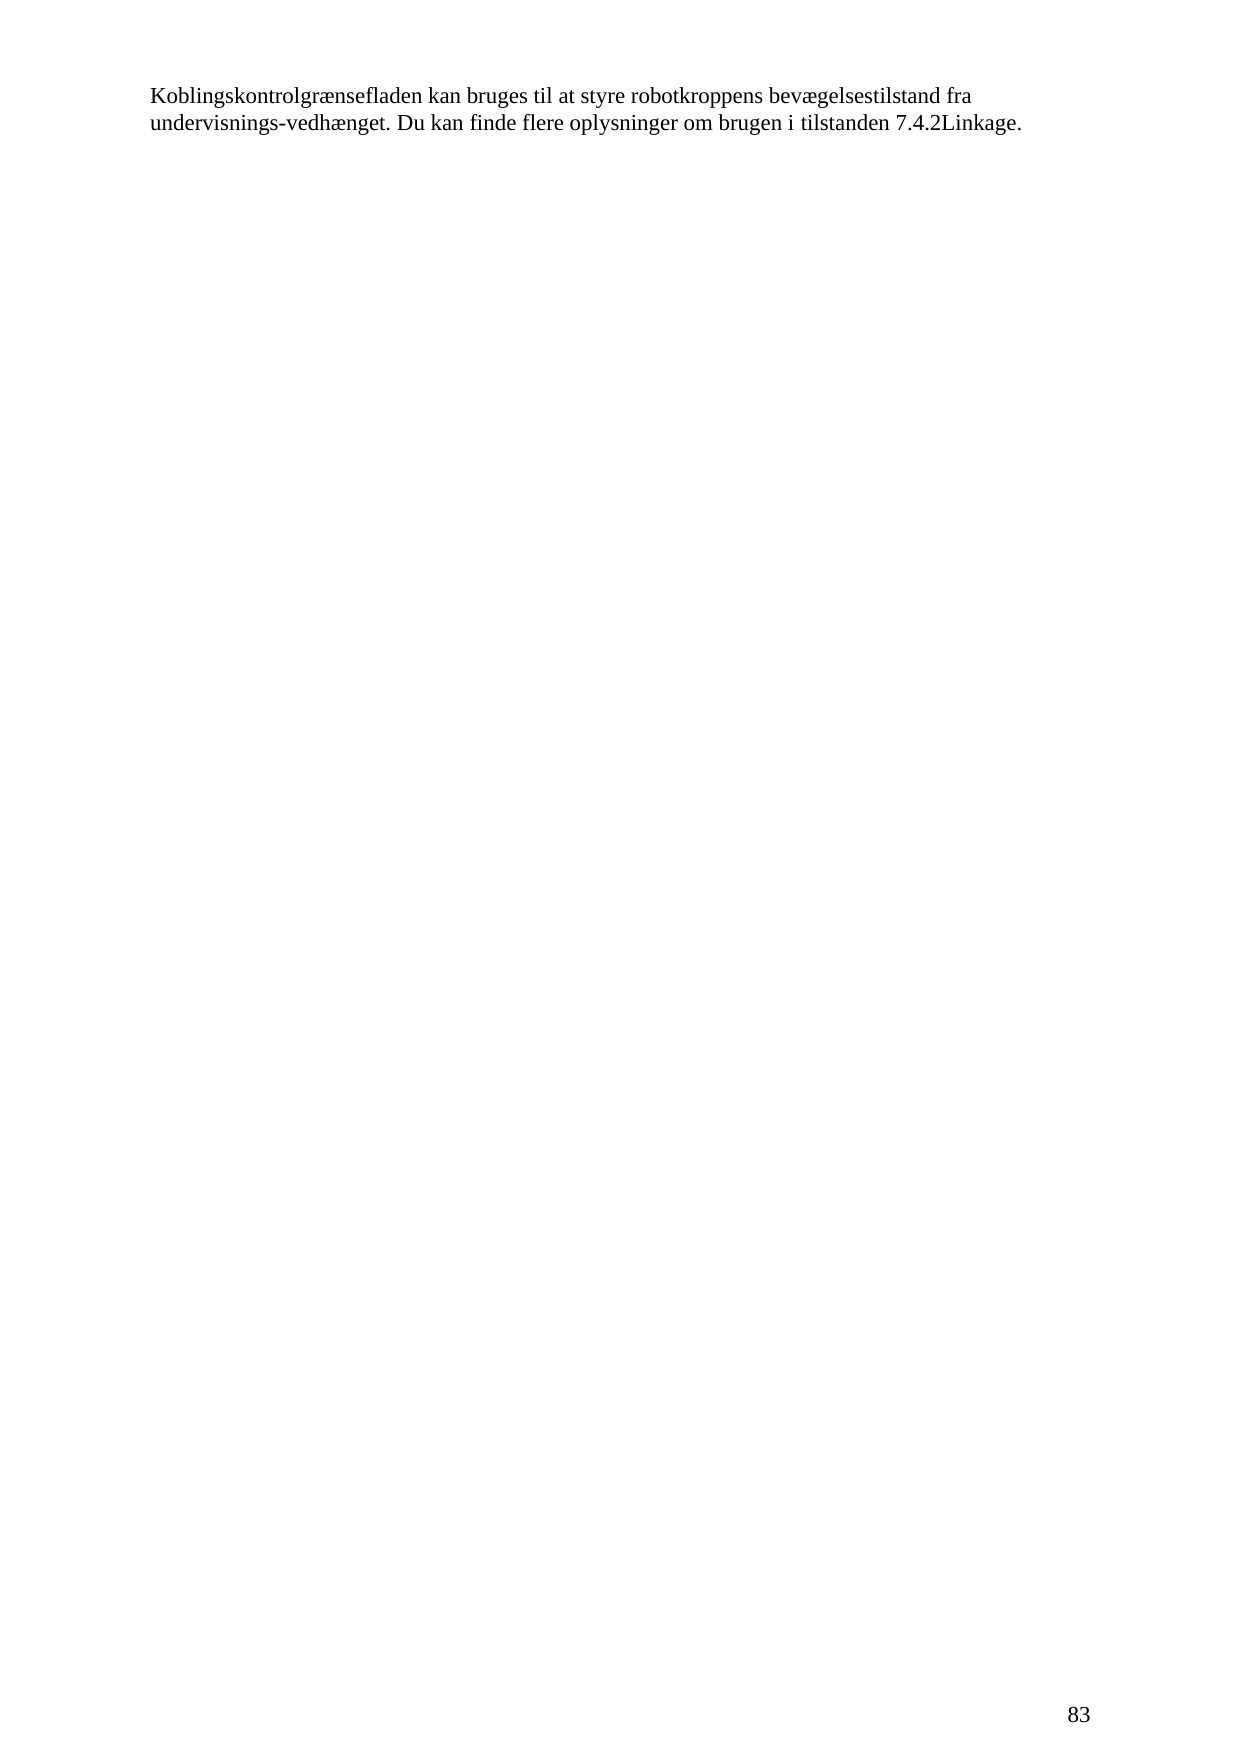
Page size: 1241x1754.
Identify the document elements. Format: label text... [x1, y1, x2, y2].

text Koblingskontrolgrænsefladen kan bruges til at styre robotkroppens bevægelsestilstand fra undervisnings-vedhænget. Du kan finde flere oplysninger om brugen i tilstanden 7.4.2Linkage. [150, 83, 1090, 135]
